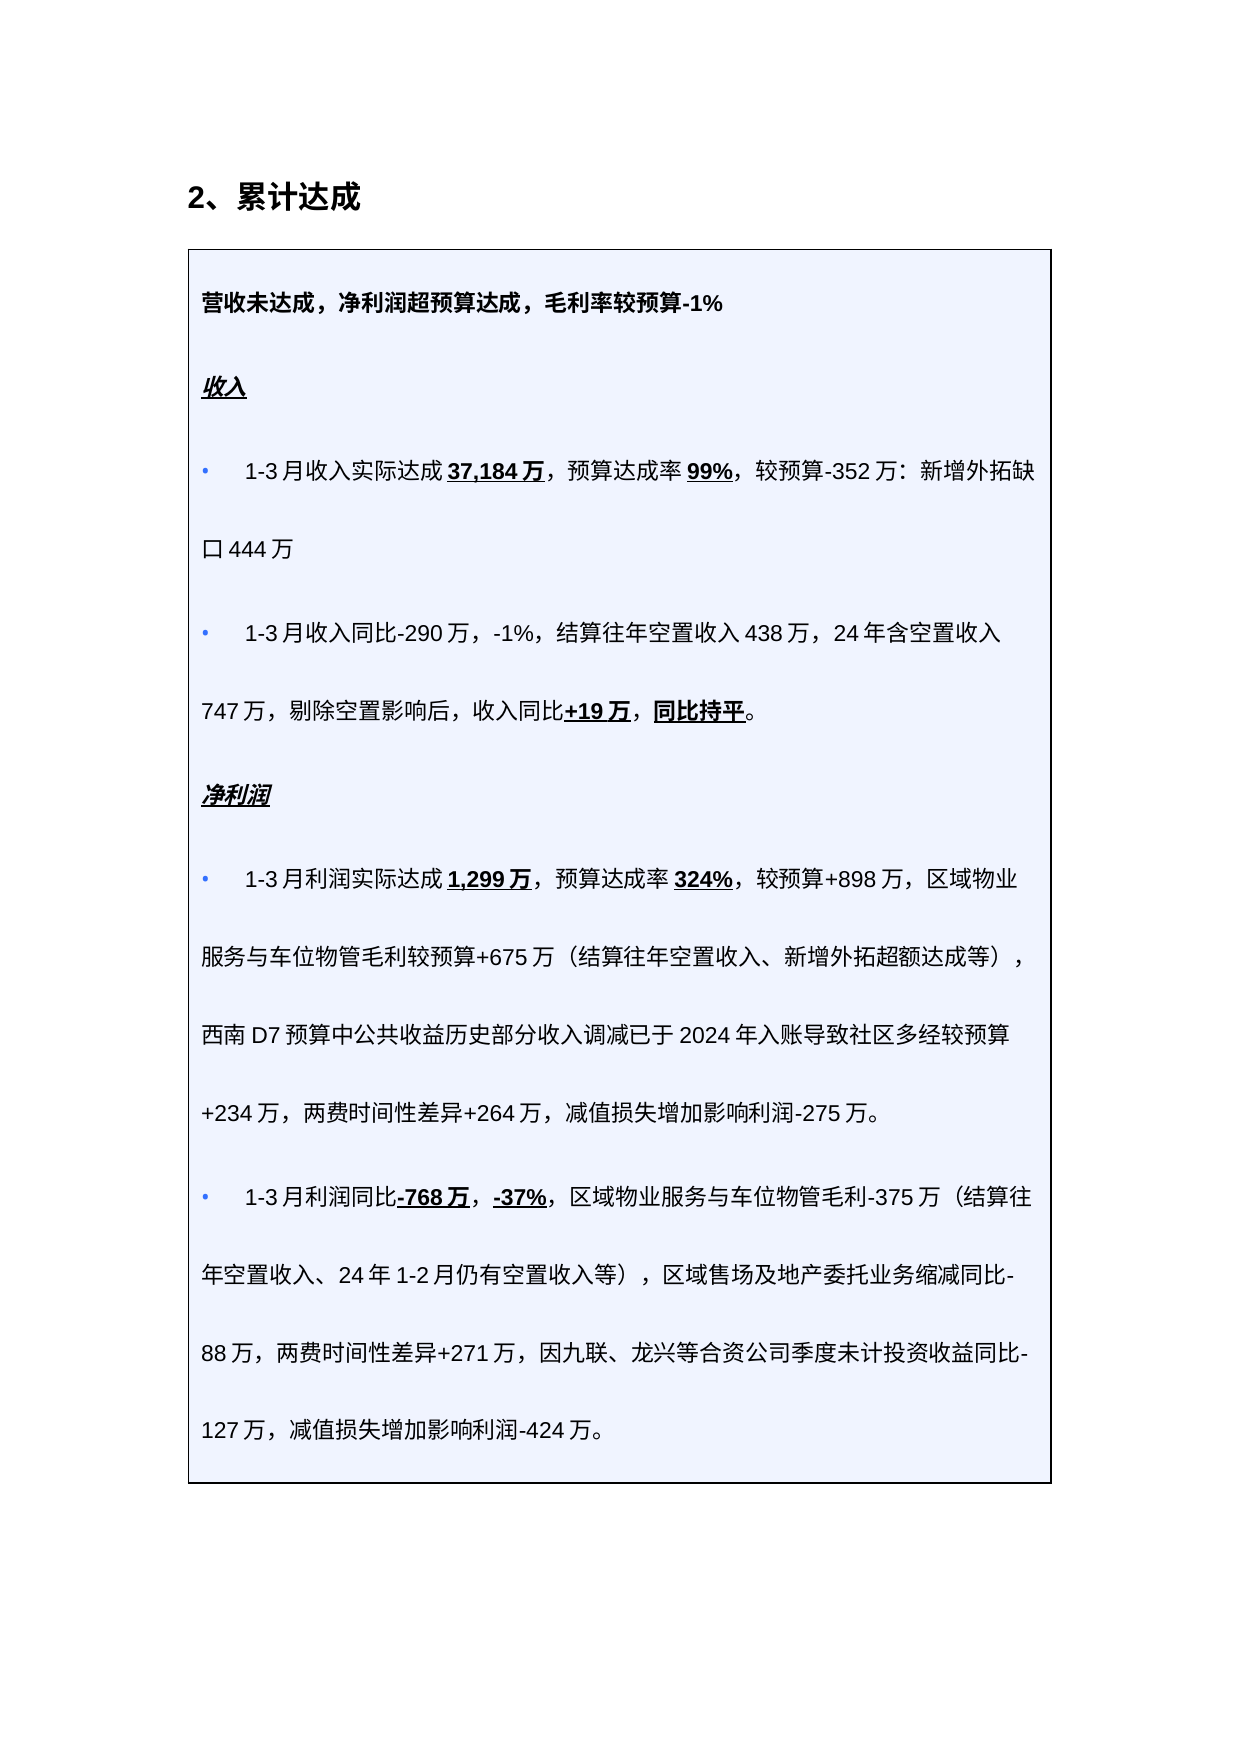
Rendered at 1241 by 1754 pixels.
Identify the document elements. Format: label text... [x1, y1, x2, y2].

table_header 营收未达成，净利润超预算达成，毛利率较预算-1% 收入 1-3月收入实际达成37,184万，预算达成率99%，较预算-352万：新增外拓缺口444万 1-3月收入同比-290万，-1%，结算往年空置收入438万，24年含空置收入747万，剔除空置影响后，收入同比+19万，同比持平。 净利润 1-3月利润实际达成1,299万，预算达成率324%，较预算+898万，区域物业服务与车位物管毛利较预算+675万（结算往年空置收入、新增外拓超额达成等），西南D7预算中公共收益历史部分收入调减已于2024年入账导致社区多经较预算+234万，两费时间性差异+264万，减值损失增加影响利润-275万。 1-3月利润同比-768万，-37%，区域物业服务与车位物管毛利-375万（结算往年空置收入、24年1-2月仍有空置收入等），区域售场及地产委托业务缩减同比-88万，两费时间性差异+271万，因九联、龙兴等合资公司季度未计投资收益同比-127万，减值损失增加影响利润-424万。 [189, 250, 1050, 1482]
text 2、累计达成 [187, 162, 1053, 227]
